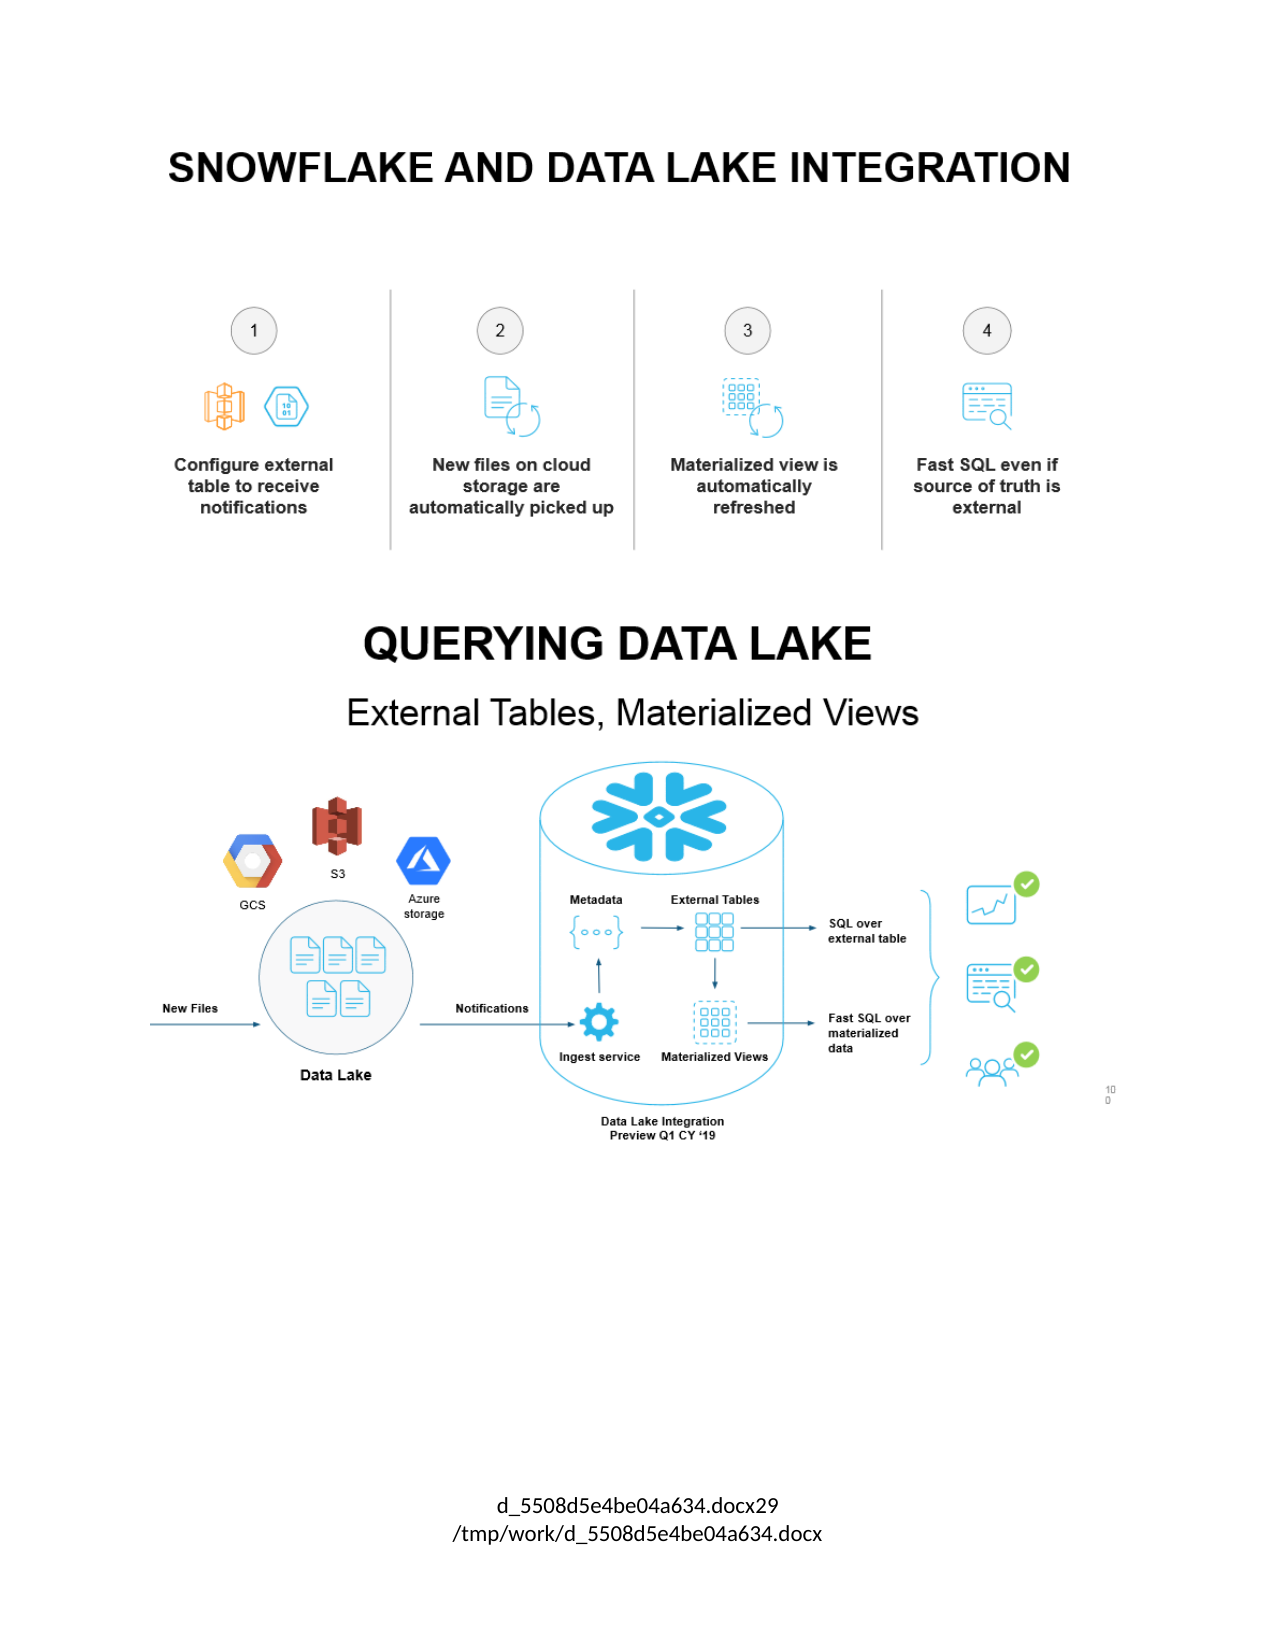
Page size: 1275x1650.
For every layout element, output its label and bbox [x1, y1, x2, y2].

picture [150, 150, 1125, 603]
picture [150, 621, 1125, 1175]
